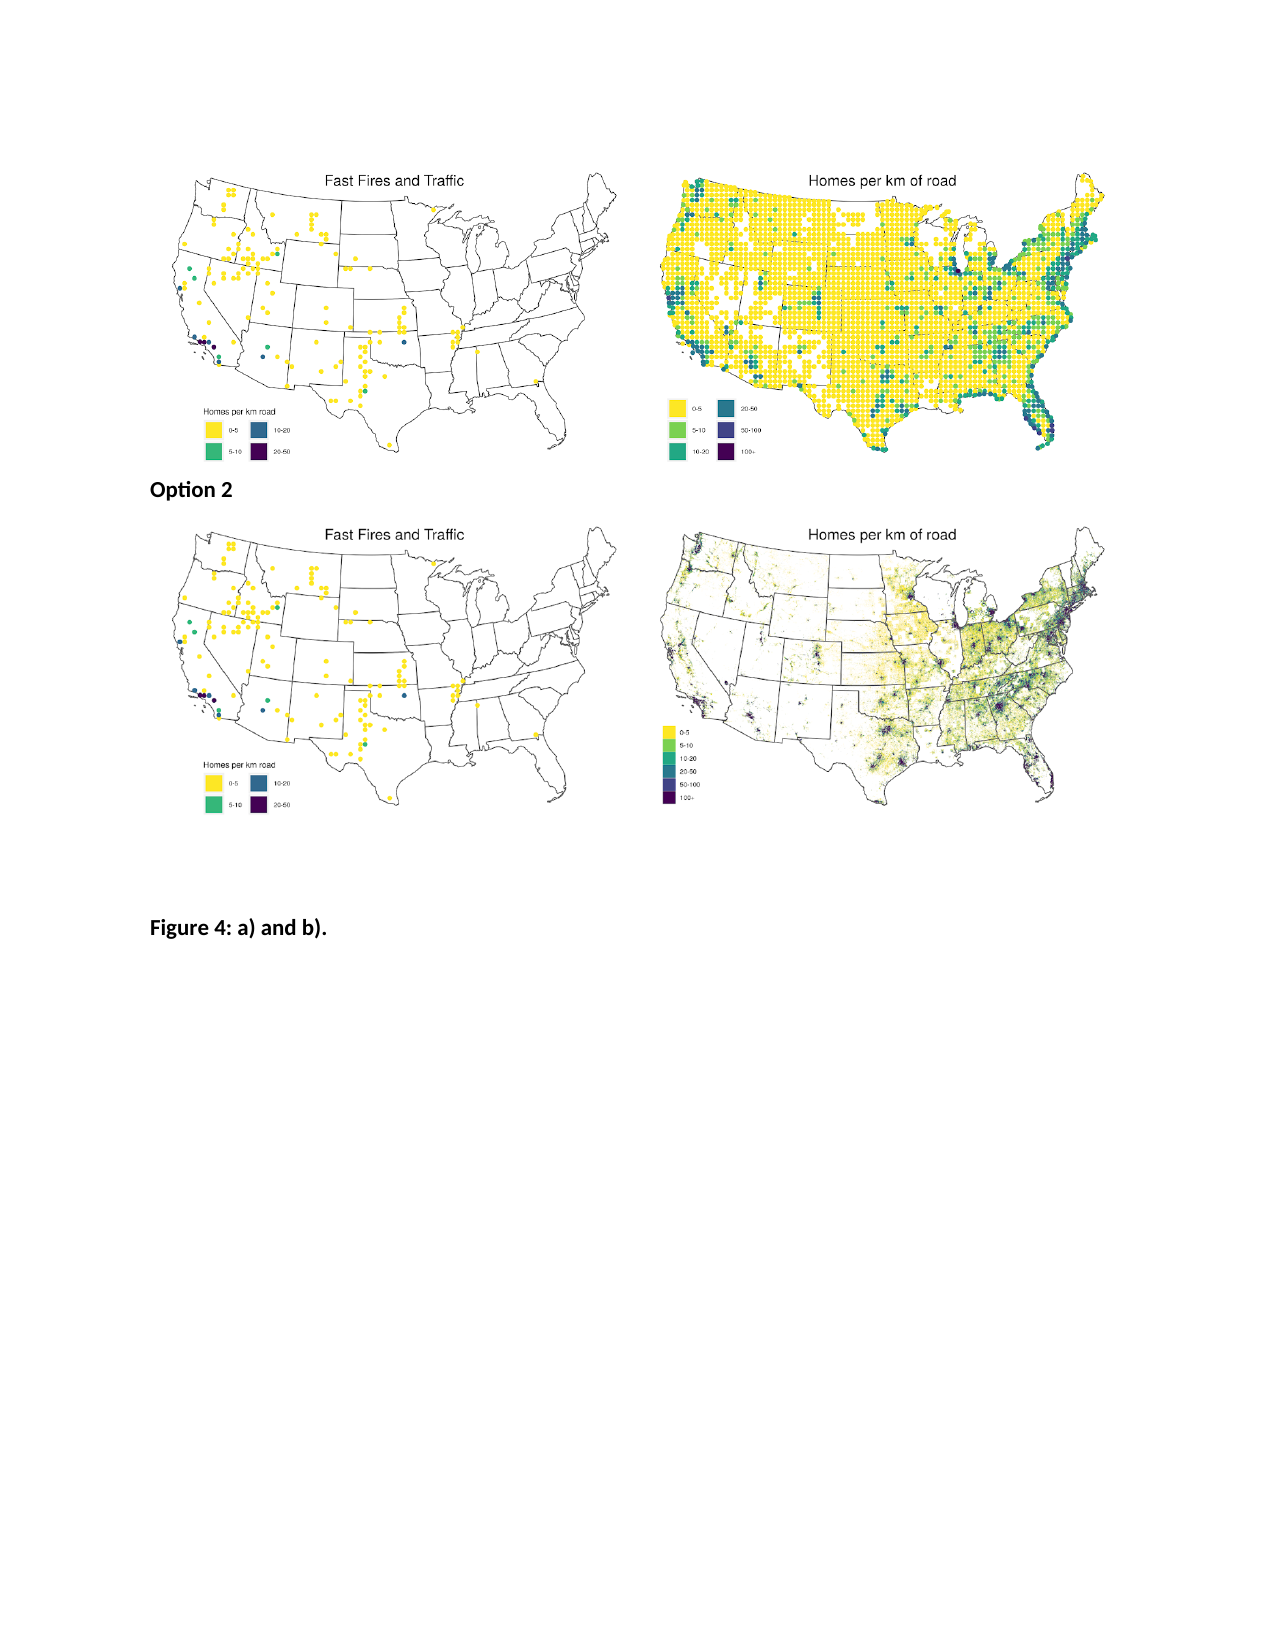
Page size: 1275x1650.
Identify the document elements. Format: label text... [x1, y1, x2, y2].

picture [150, 150, 1125, 476]
picture [150, 503, 1125, 829]
text Option 2 [150, 476, 1125, 503]
text Figure 4: a) and b). [150, 913, 1125, 941]
